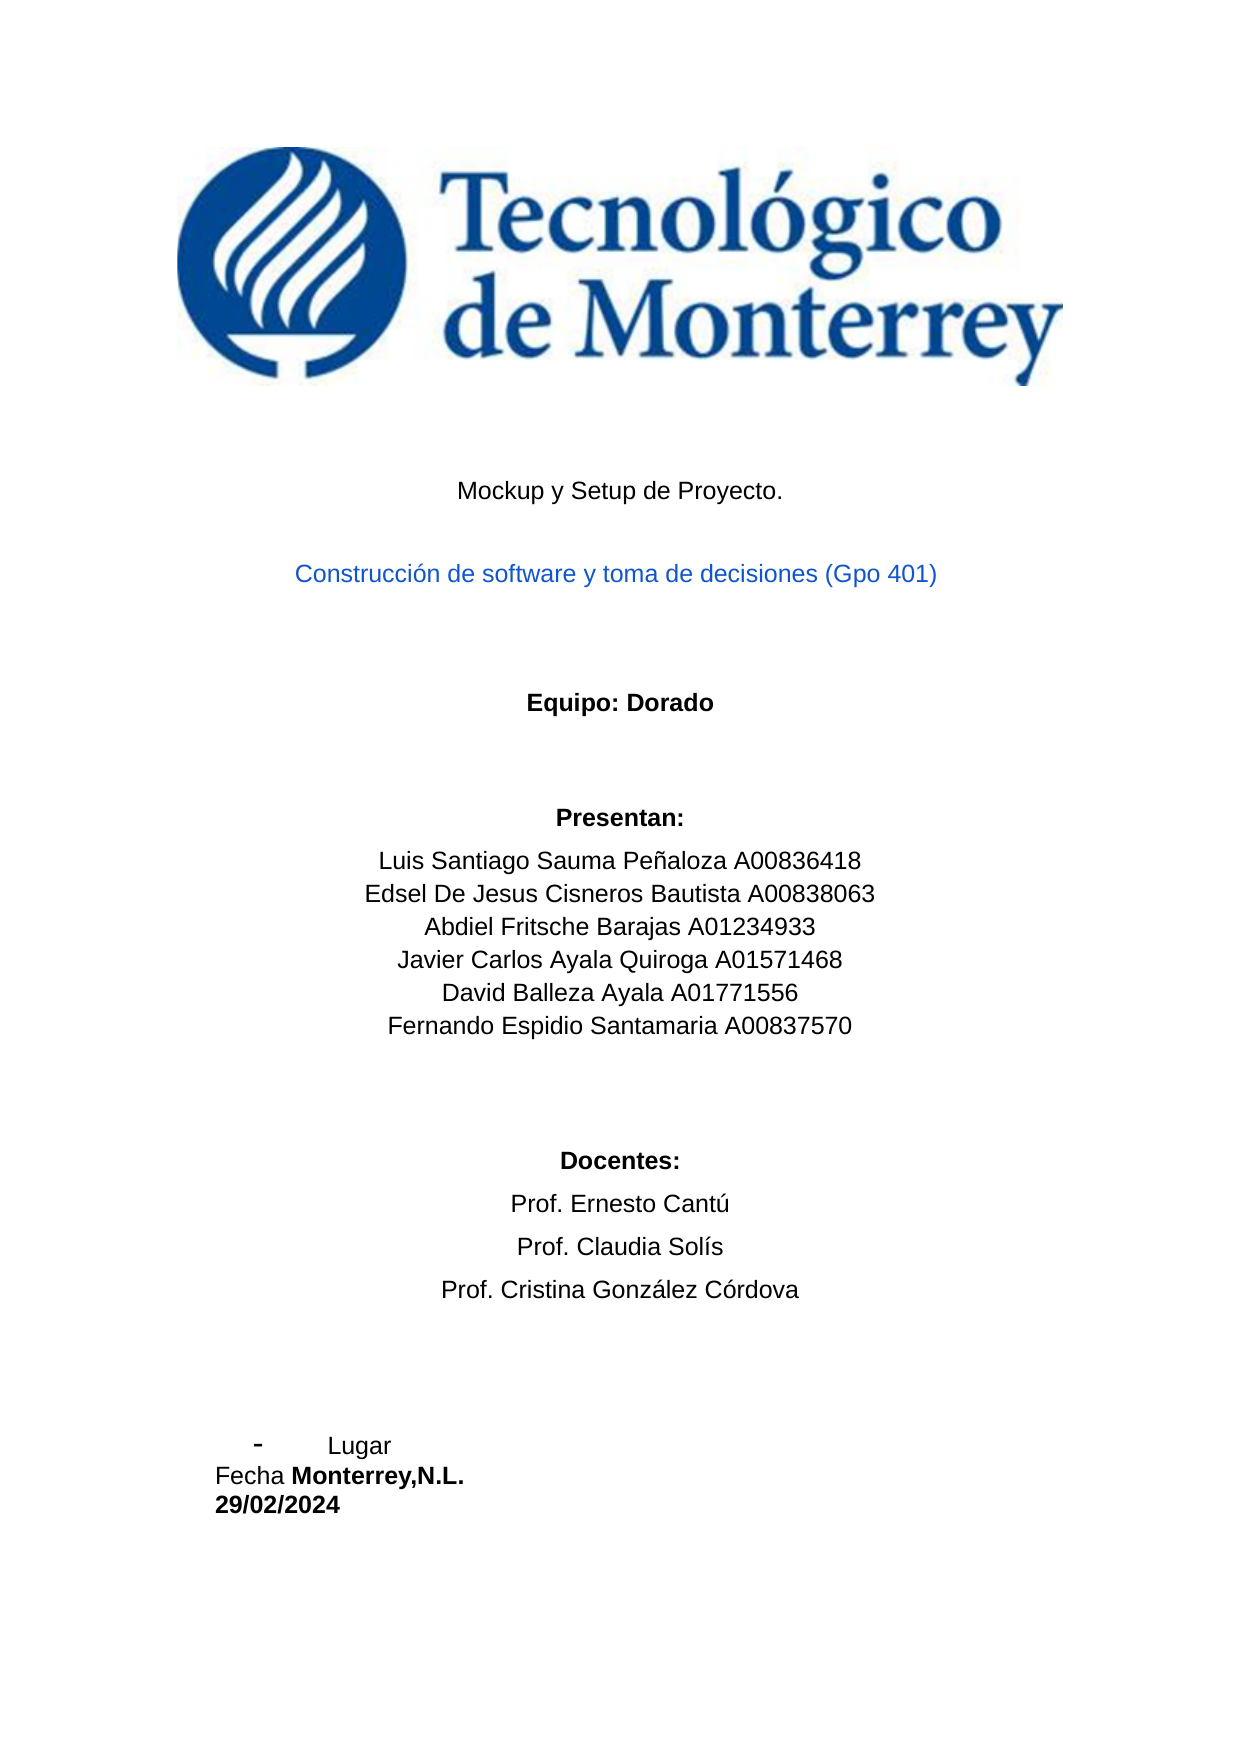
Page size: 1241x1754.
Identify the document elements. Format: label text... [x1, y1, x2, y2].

text Abdiel Fritsche Barajas A01234933 [177, 912, 1063, 941]
text Docentes: [177, 1146, 1063, 1175]
text David Balleza Ayala A01771556 [177, 978, 1063, 1007]
text Construcción de software y toma de decisiones (Gpo 401) [267, 558, 1112, 587]
text Prof. Claudia Solís [177, 1232, 1063, 1261]
text Prof. Cristina González Córdova [177, 1276, 1063, 1304]
title Mockup y Setup de Proyecto. [177, 476, 1063, 505]
subtitle Lugar Fecha Monterrey,N.L. 29/02/2024 [215, 1423, 1063, 1519]
picture [177, 147, 1063, 386]
text Javier Carlos Ayala Quiroga A01571468 [177, 945, 1063, 974]
text Edsel De Jesus Cisneros Bautista A00838063 [177, 879, 1063, 908]
text Prof. Ernesto Cantú [177, 1189, 1063, 1218]
text Equipo: Dorado [177, 688, 1063, 717]
text Fernando Espidio Santamaria A00837570 [177, 1011, 1063, 1040]
text Luis Santiago Sauma Peñaloza A00836418 [177, 846, 1063, 875]
text Presentan: [177, 803, 1063, 832]
